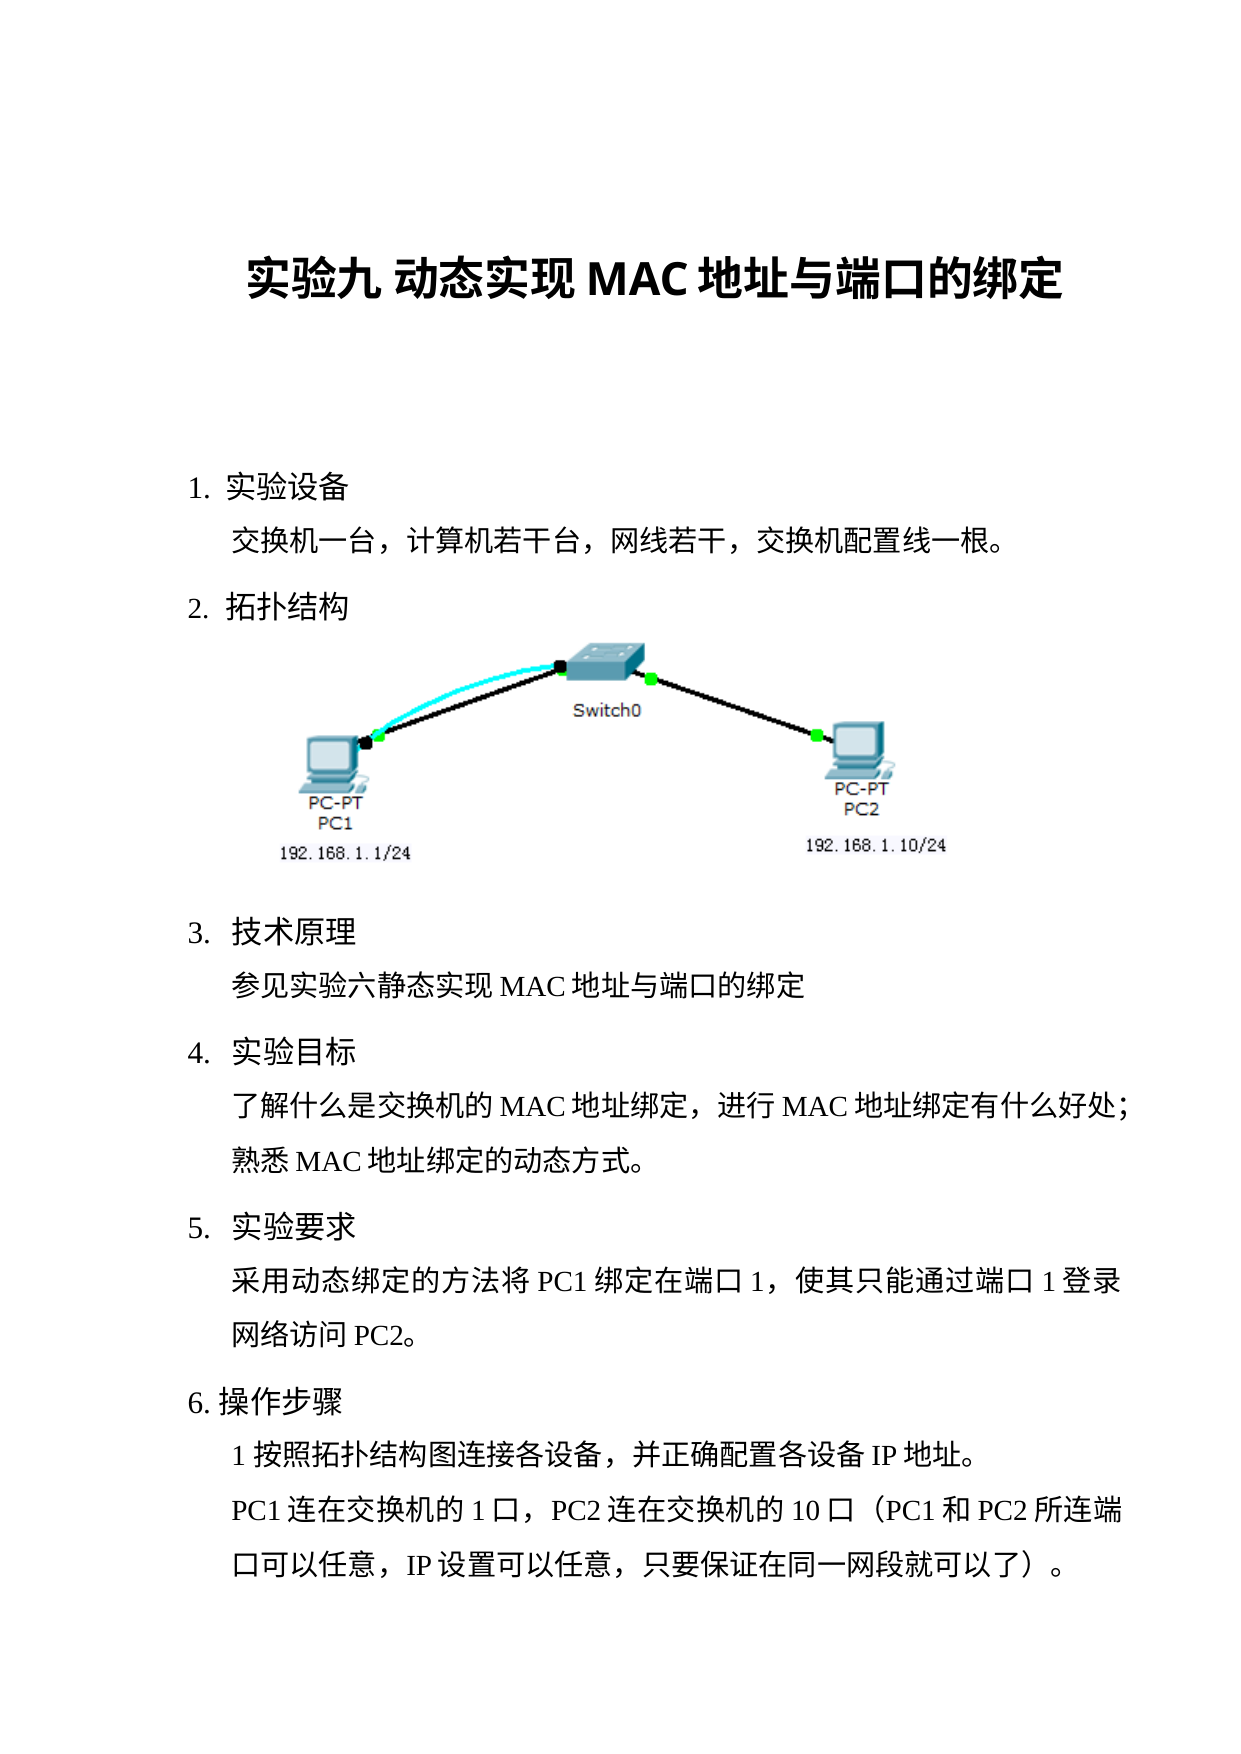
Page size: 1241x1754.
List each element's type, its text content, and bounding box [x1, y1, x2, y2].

list 实验目标 [187, 1017, 1122, 1082]
list 技术原理 [187, 897, 1122, 962]
text 采用动态绑定的方法将PC1绑定在端口1，使其只能通过端口1登录网络访问PC2。 [231, 1257, 1122, 1354]
text 参见实验六静态实现MAC地址与端口的绑定 [231, 962, 1122, 1005]
list 拓扑结构 [187, 572, 1122, 637]
list 实验要求 [187, 1192, 1122, 1257]
list 实验设备 [187, 452, 1122, 517]
text 1 按照拓扑结构图连接各设备，并正确配置各设备IP地址。 [231, 1432, 1122, 1474]
picture [274, 637, 955, 872]
text 熟悉MAC地址绑定的动态方式。 [231, 1137, 1122, 1179]
text 了解什么是交换机的MAC地址绑定，进行MAC地址绑定有什么好处； [231, 1082, 1122, 1124]
subtitle 实验九 动态实现MAC地址与端口的绑定 [187, 227, 1122, 324]
text PC1连在交换机的1口，PC2连在交换机的10口（PC1和PC2所连端口可以任意，IP设置可以任意，只要保证在同一网段就可以了）。 [231, 1487, 1122, 1584]
text 交换机一台，计算机若干台，网线若干，交换机配置线一根。 [231, 517, 1122, 560]
text 6. 操作步骤 [187, 1367, 1122, 1432]
